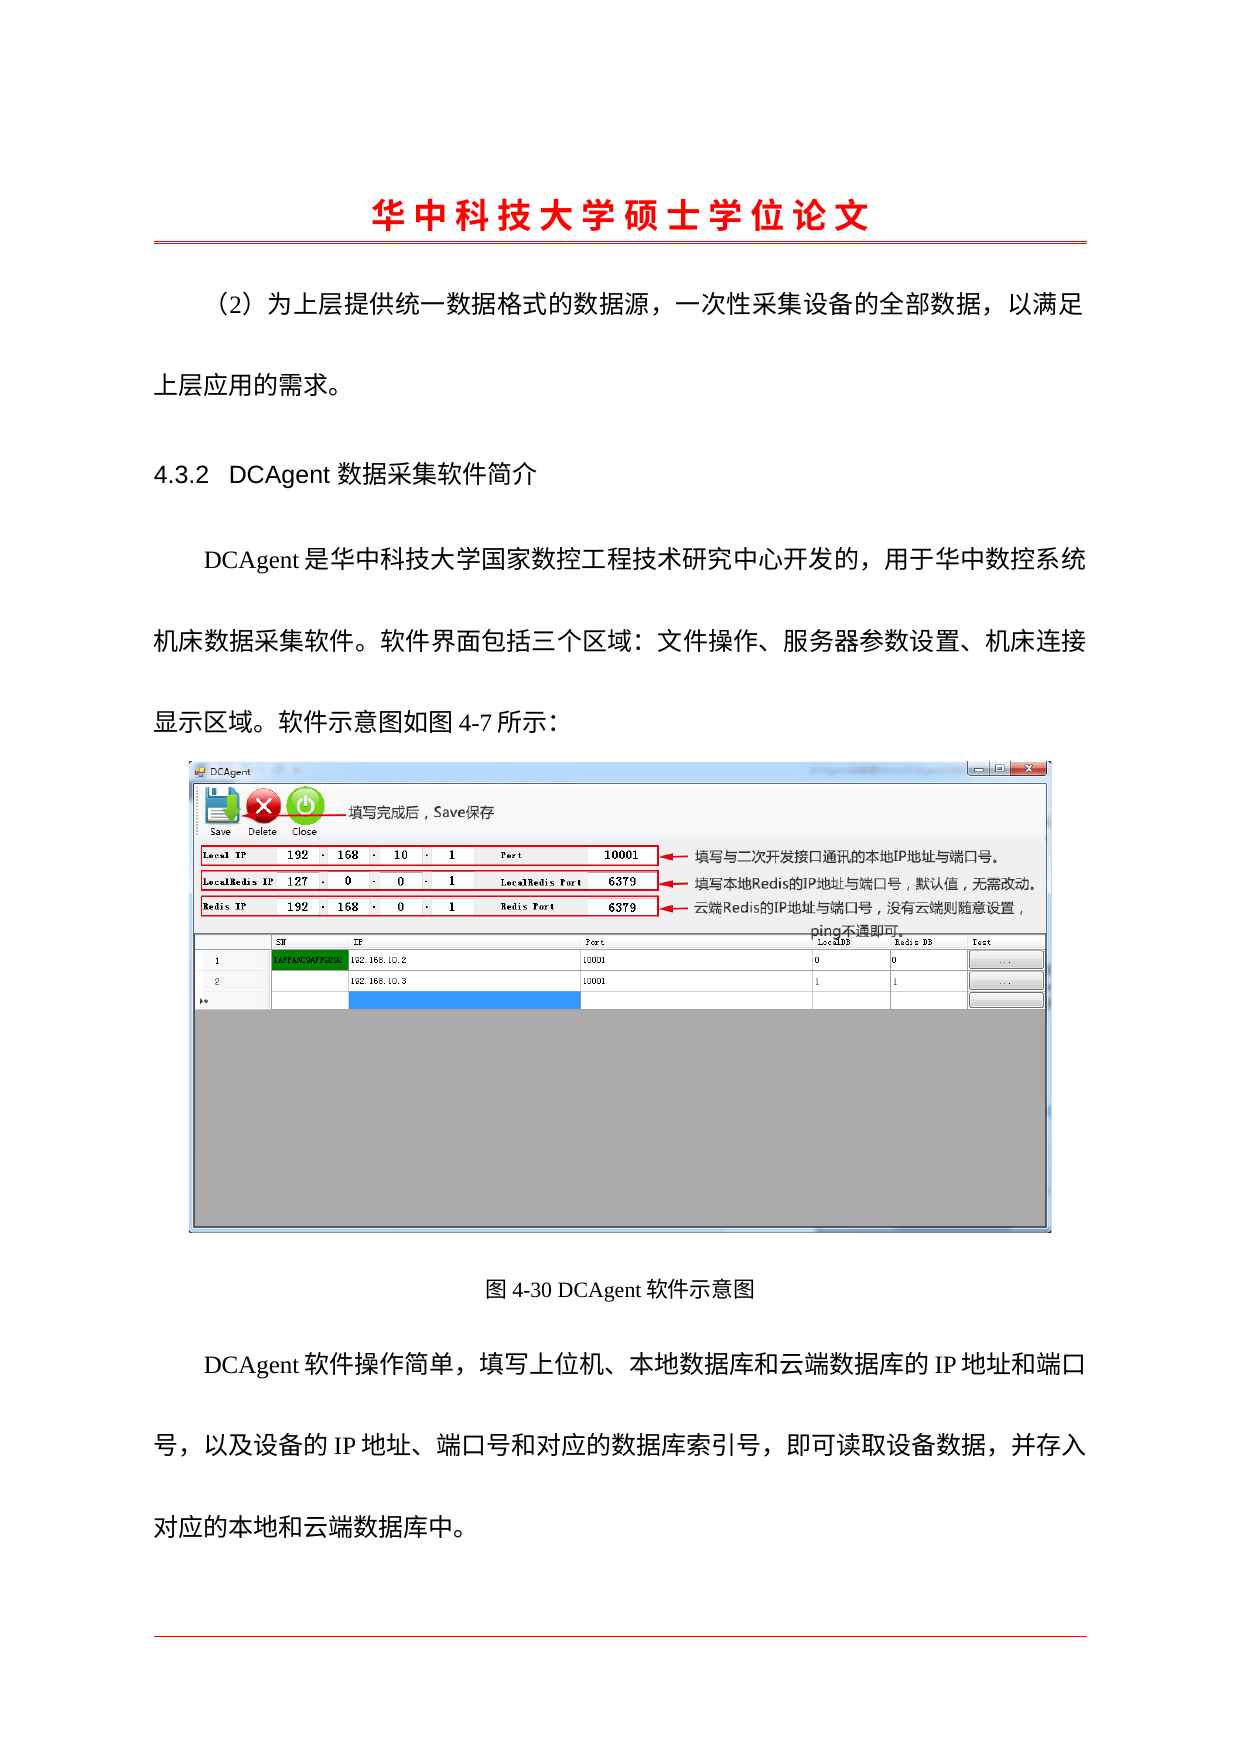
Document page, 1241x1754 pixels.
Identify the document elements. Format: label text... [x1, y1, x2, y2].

text DCAgent是华中科技大学国家数控工程技术研究中心开发的，用于华中数控系统机床数据采集软件。软件界面包括三个区域：文件操作、服务器参数设置、机床连接显示区域。软件示意图如图4-7所示： [153, 525, 1087, 753]
text DCAgent软件操作简单，填写上位机、本地数据库和云端数据库的IP地址和端口号，以及设备的IP地址、端口号和对应的数据库索引号，即可读取设备数据，并存入对应的本地和云端数据库中。 [153, 1330, 1087, 1558]
picture [188, 761, 1052, 1233]
subtitle DCAgent 数据采集软件简介 [153, 440, 1087, 505]
text （2）为上层提供统一数据格式的数据源，一次性采集设备的全部数据，以满足上层应用的需求。 [153, 270, 1087, 416]
